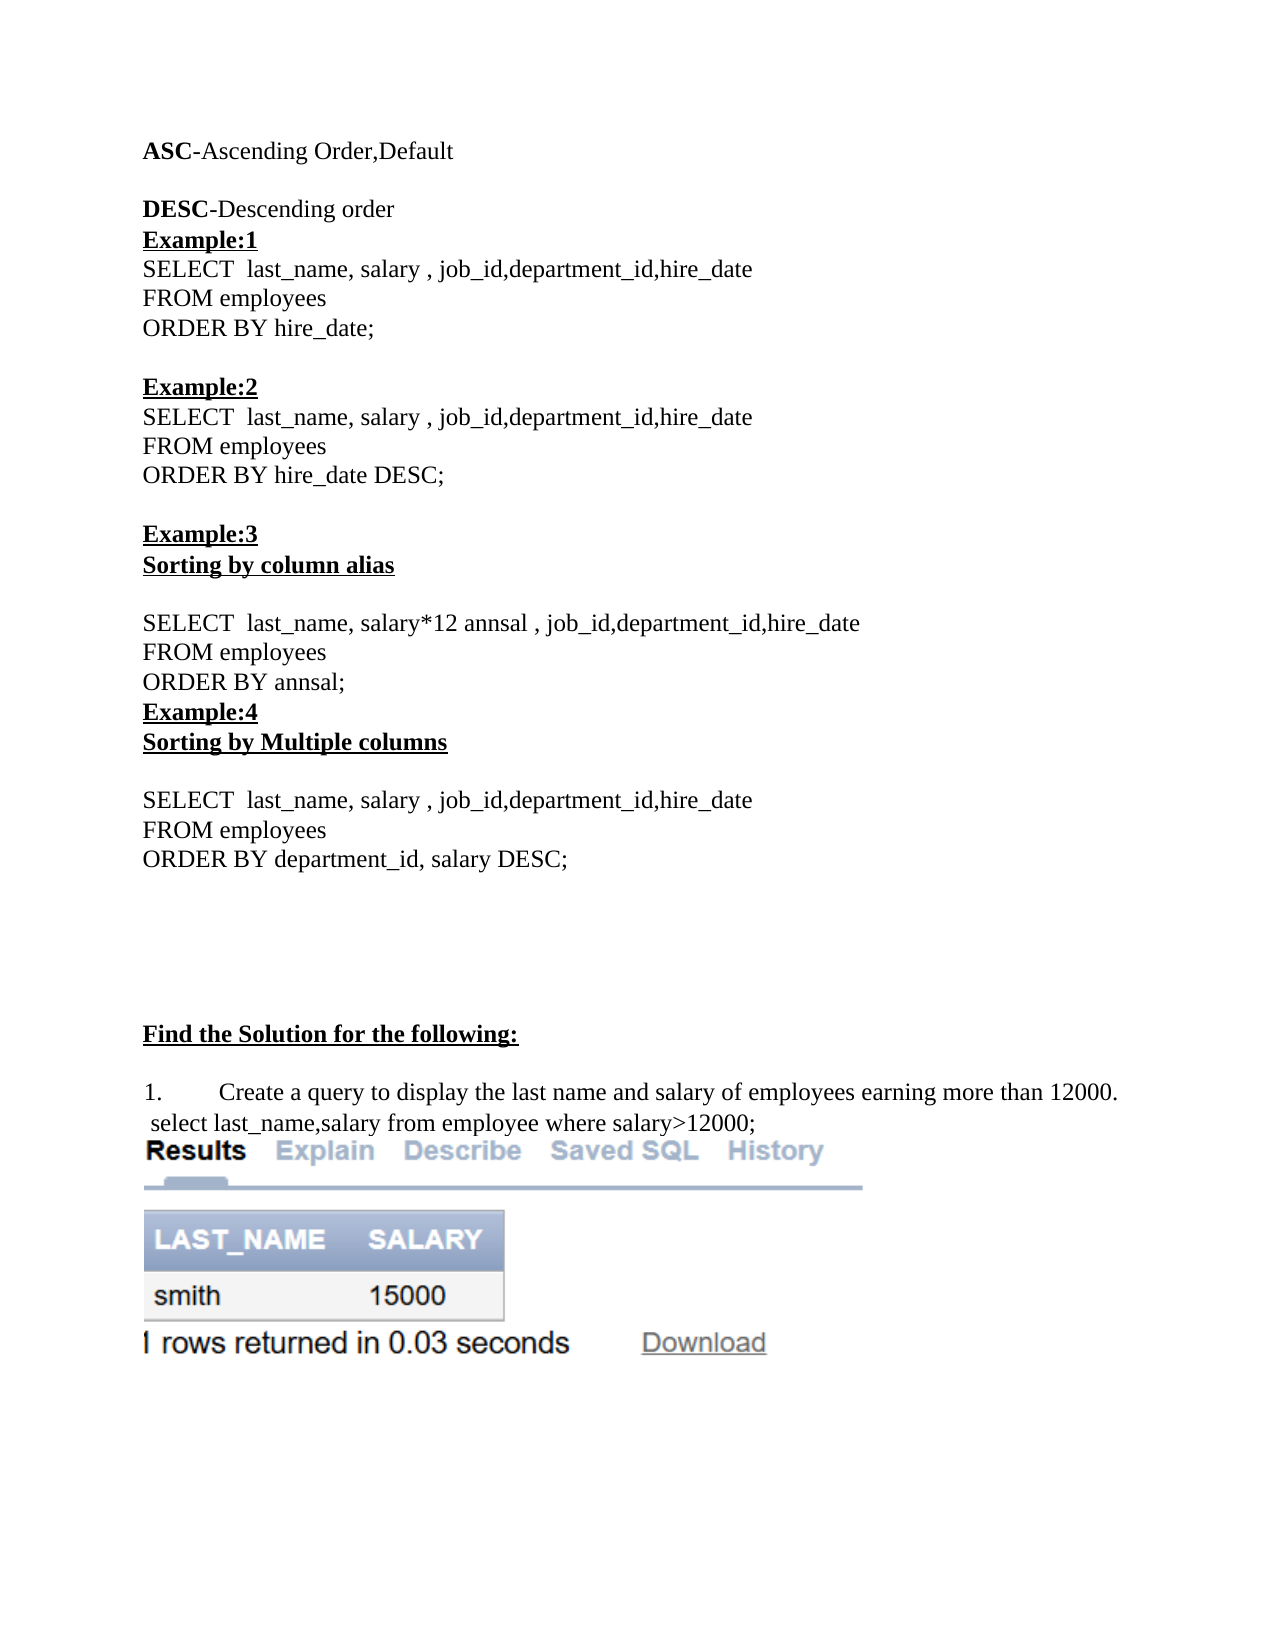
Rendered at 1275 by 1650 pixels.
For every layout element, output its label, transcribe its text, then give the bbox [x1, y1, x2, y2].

text Example:3 [142, 519, 1275, 548]
text FROM employees [142, 638, 1275, 666]
text ASC-Ascending Order,Default [142, 137, 1275, 165]
text Example:1 [142, 225, 1275, 253]
text ORDER BY hire_date; [142, 314, 1275, 342]
text SELECT last_name, salary , job_id,department_id,hire_date [142, 255, 1275, 283]
text FROM employees [142, 432, 1275, 460]
text ORDER BY hire_date DESC; [142, 461, 1275, 489]
text Sorting by column alias [142, 550, 1275, 579]
text SELECT last_name, salary , job_id,department_id,hire_date [142, 787, 1275, 814]
text Find the Solution for the following: [142, 1019, 1275, 1048]
text ORDER BY department_id, salary DESC; [142, 845, 1275, 873]
text FROM employees [142, 816, 1275, 844]
text SELECT last_name, salary , job_id,department_id,hire_date [142, 403, 1275, 431]
text select last_name,salary from employee where salary>12000; [144, 1108, 1275, 1137]
list Create a query to display the last name and salary of employees earning more than 12000. [143, 1078, 1175, 1106]
text SELECT last_name, salary*12 annsal , job_id,department_id,hire_date [142, 609, 1275, 637]
text ORDER BY annsal; [142, 668, 1275, 696]
text FROM employees [142, 284, 1275, 312]
picture [144, 1136, 863, 1399]
text DESC-Descending order [142, 195, 1275, 223]
text Example:2 [142, 372, 1275, 401]
text Sorting by Multiple columns [142, 727, 1275, 756]
text Example:4 [142, 697, 1275, 726]
